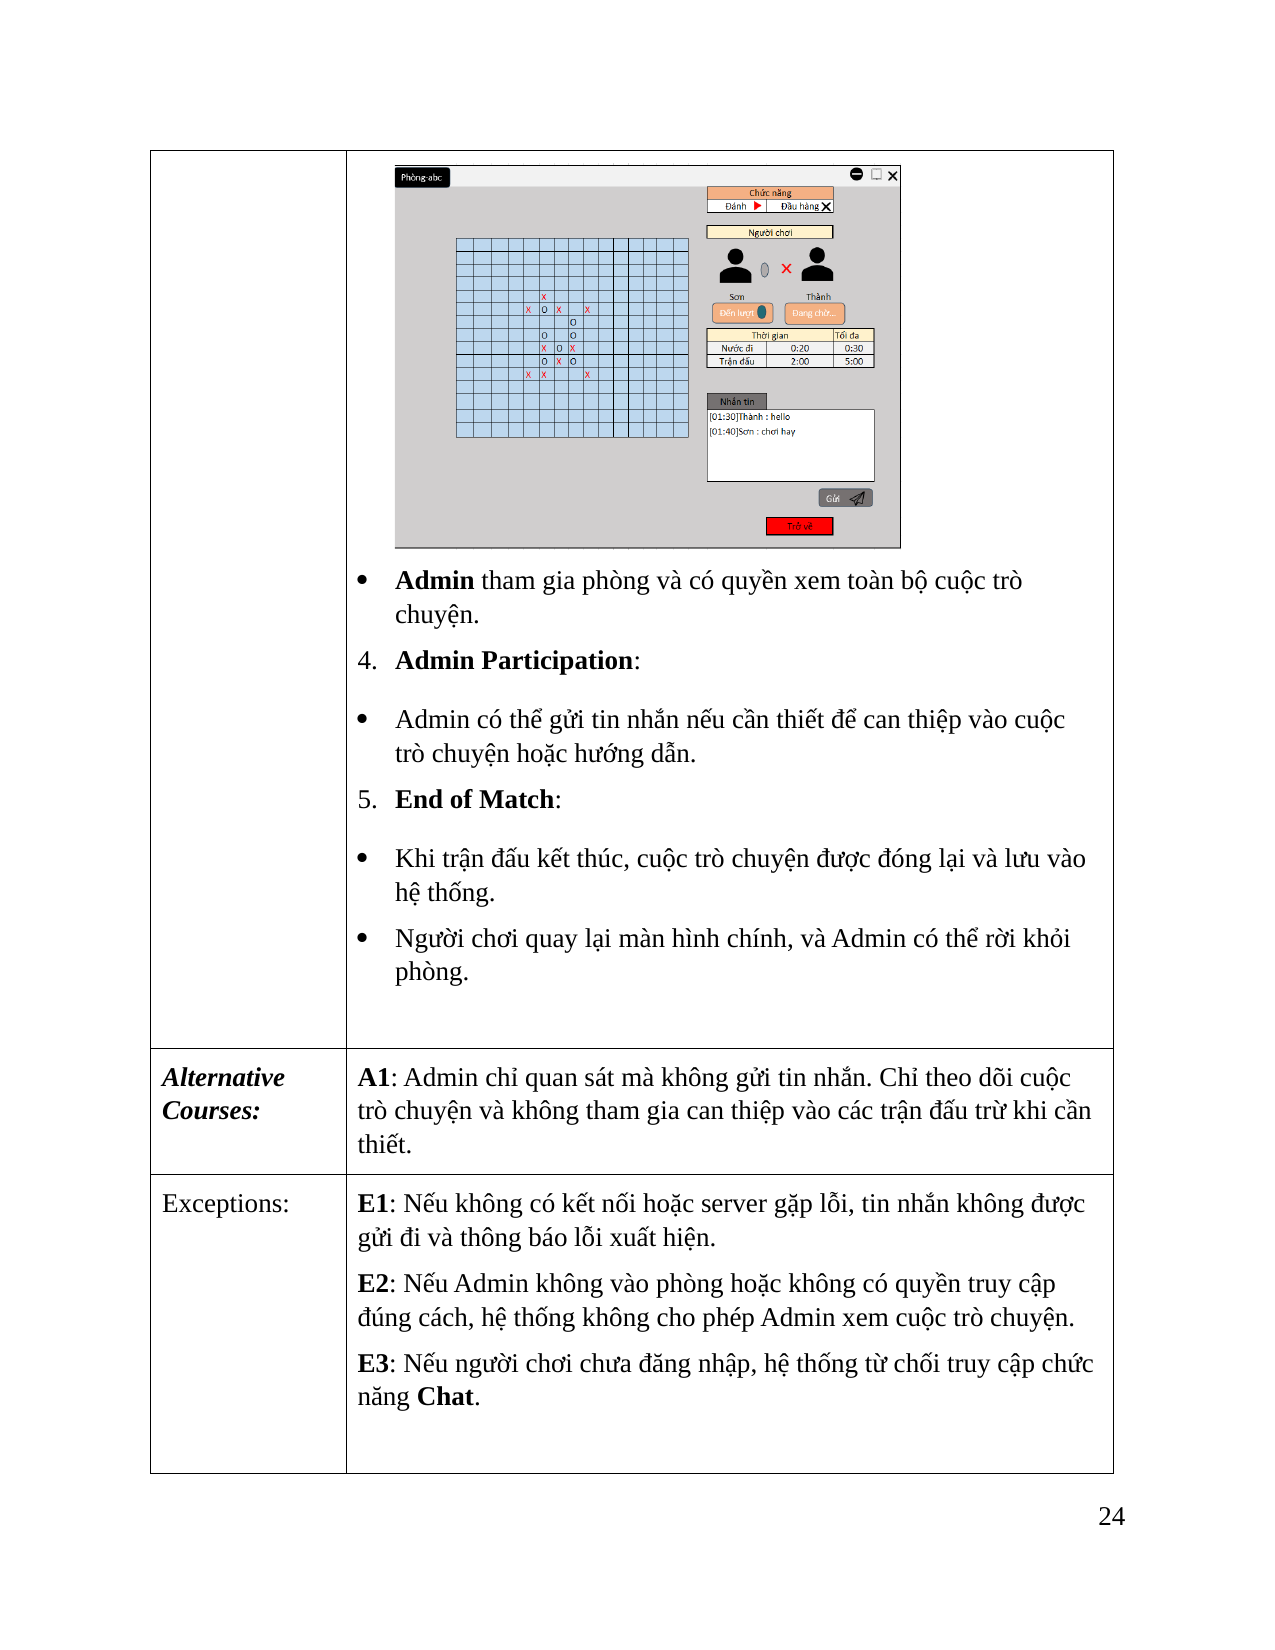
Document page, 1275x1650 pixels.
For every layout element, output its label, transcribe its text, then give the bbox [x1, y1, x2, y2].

table_cell E1: Nếu không có kết nối hoặc server gặp lỗi, tin nhắn không được gửi đi và thông báo lỗi xuất hiện. E2: Nếu Admin không vào phòng hoặc không có quyền truy cập đúng cách, hệ thống không cho phép Admin xem cuộc trò chuyện. E3: Nếu người chơi chưa đăng nhập, hệ thống từ chối truy cập chức năng Chat. [347, 1175, 1113, 1472]
table_cell Exceptions: [151, 1175, 346, 1472]
picture [394, 163, 902, 550]
table_cell A1: Admin chỉ quan sát mà không gửi tin nhắn. Chỉ theo dõi cuộc trò chuyện và không tham gia can thiệp vào các trận đấu trừ khi cần thiết. [347, 1049, 1113, 1174]
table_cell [151, 151, 346, 1047]
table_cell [347, 151, 1113, 1047]
table_cell Alternative Courses: [151, 1049, 346, 1174]
